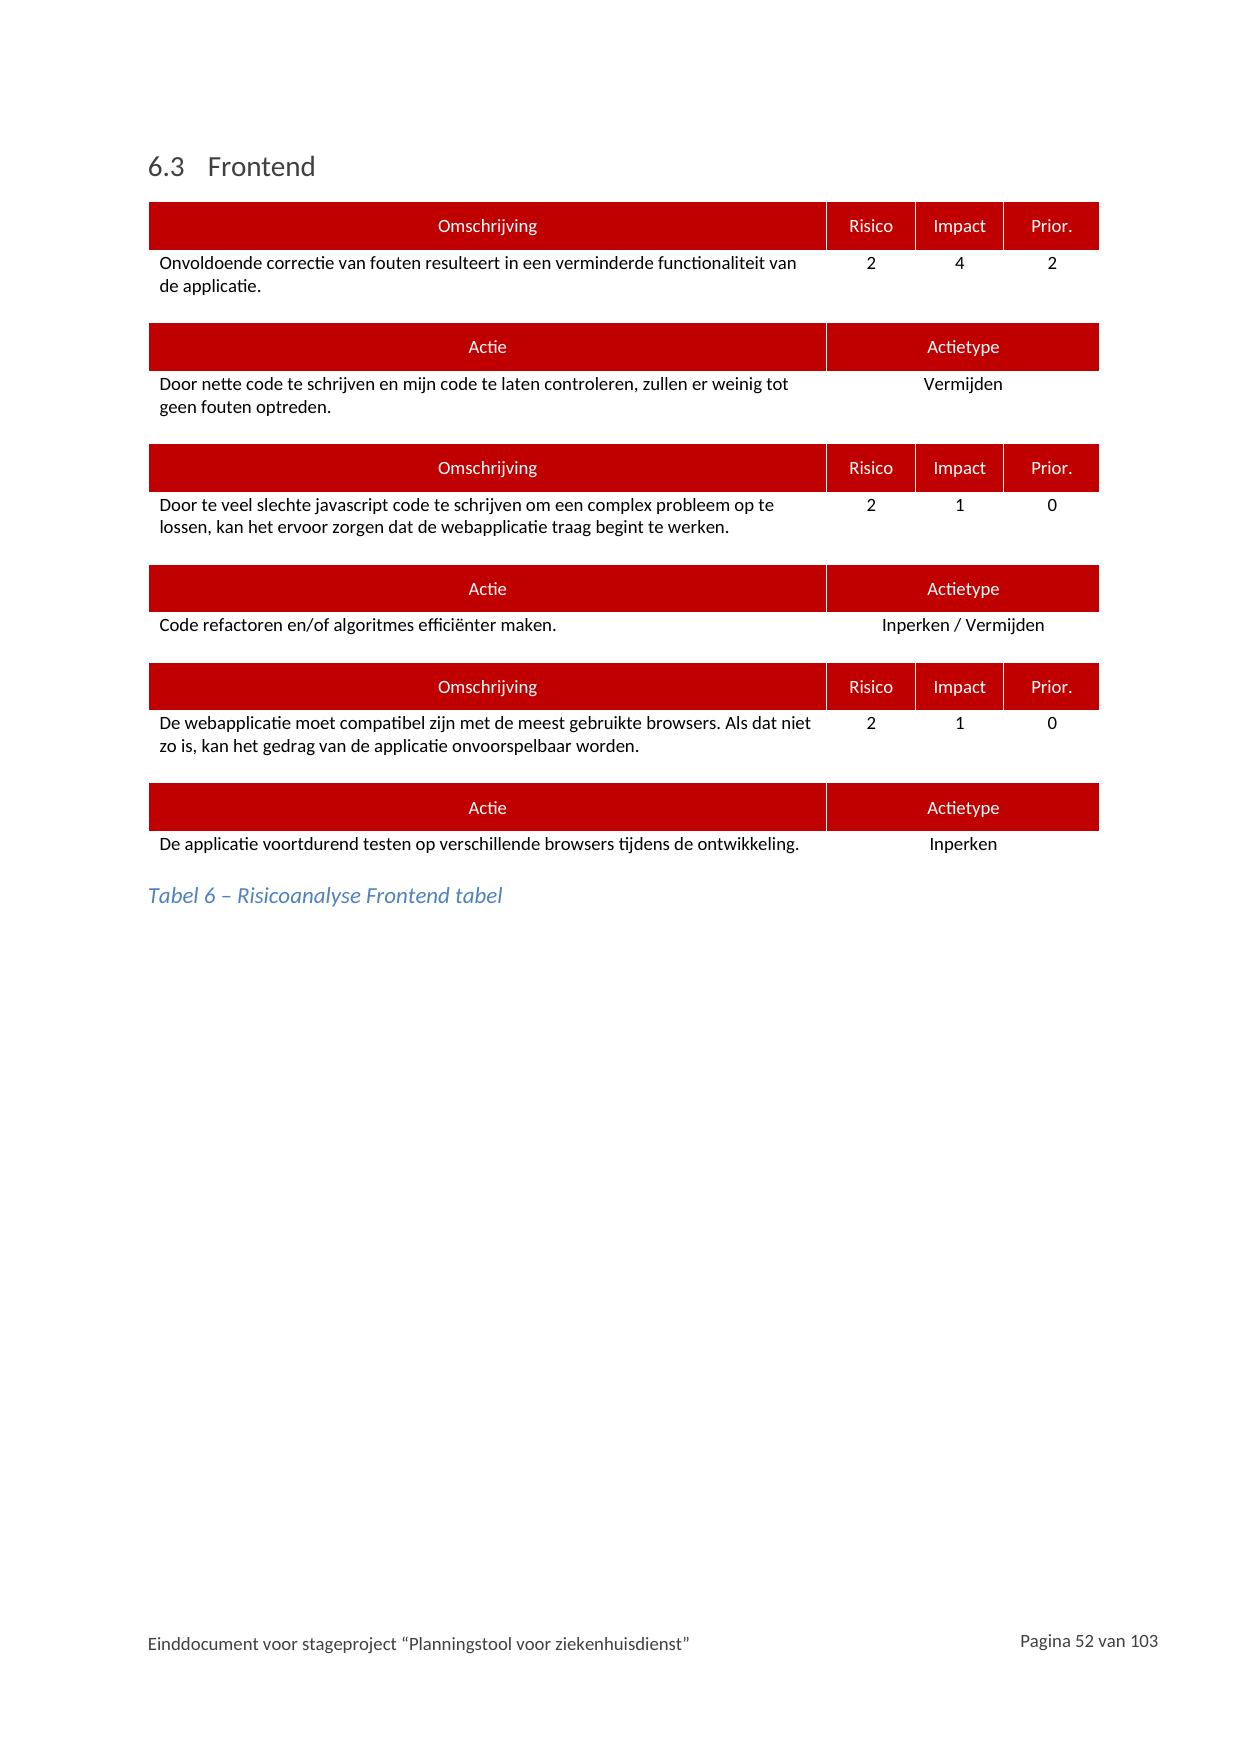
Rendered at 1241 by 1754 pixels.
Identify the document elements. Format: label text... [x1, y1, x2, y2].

table_cell Impact [916, 444, 1003, 492]
table_cell Onvoldoende correctie van fouten resulteert in een verminderde functionaliteit van de applicatie. [149, 251, 826, 322]
table_cell Risico [827, 444, 915, 492]
table_cell Actie [149, 783, 826, 831]
table_cell De applicatie voortdurend testen op verschillende browsers tijdens de ontwikkeling. [149, 832, 826, 880]
table_cell 1 [916, 711, 1003, 782]
table_cell 1 [916, 493, 1003, 563]
table_cell 4 [916, 251, 1003, 322]
table_header Prior. [1004, 202, 1099, 250]
table_cell Prior. [1004, 663, 1099, 710]
table_cell Inperken [827, 832, 1099, 880]
table_cell 0 [1004, 493, 1099, 563]
table_header Omschrijving [149, 202, 826, 250]
table_cell Actie [149, 323, 826, 371]
table_cell Door te veel slechte javascript code te schrijven om een complex probleem op te lossen, kan het ervoor zorgen dat de webapplicatie traag begint te werken. [149, 493, 826, 563]
table_cell Actietype [827, 565, 1099, 612]
table_cell 2 [827, 711, 915, 782]
table_cell Vermijden [827, 372, 1099, 443]
table_header Impact [916, 202, 1003, 250]
table_cell Prior. [1004, 444, 1099, 492]
subtitle Frontend [148, 148, 1093, 183]
table_cell Omschrijving [149, 663, 826, 710]
table_cell Inperken / Vermijden [827, 614, 1099, 661]
table_cell De webapplicatie moet compatibel zijn met de meest gebruikte browsers. Als dat niet zo is, kan het gedrag van de applicatie onvoorspelbaar worden. [149, 711, 826, 782]
table_cell 2 [827, 493, 915, 563]
table_cell Impact [916, 663, 1003, 710]
table_cell Actietype [827, 783, 1099, 831]
text Tabel 6 – Risicoanalyse Frontend tabel [148, 881, 1093, 909]
table_cell 2 [1004, 251, 1099, 322]
table_cell Actie [149, 565, 826, 612]
table_cell Omschrijving [149, 444, 826, 492]
table_cell Door nette code te schrijven en mijn code te laten controleren, zullen er weinig tot geen fouten optreden. [149, 372, 826, 443]
table_cell Actietype [827, 323, 1099, 371]
table_cell Risico [827, 663, 915, 710]
table_header Risico [827, 202, 915, 250]
table_cell Code refactoren en/of algoritmes efficiënter maken. [149, 614, 826, 661]
table_cell 2 [827, 251, 915, 322]
table_cell 0 [1004, 711, 1099, 782]
